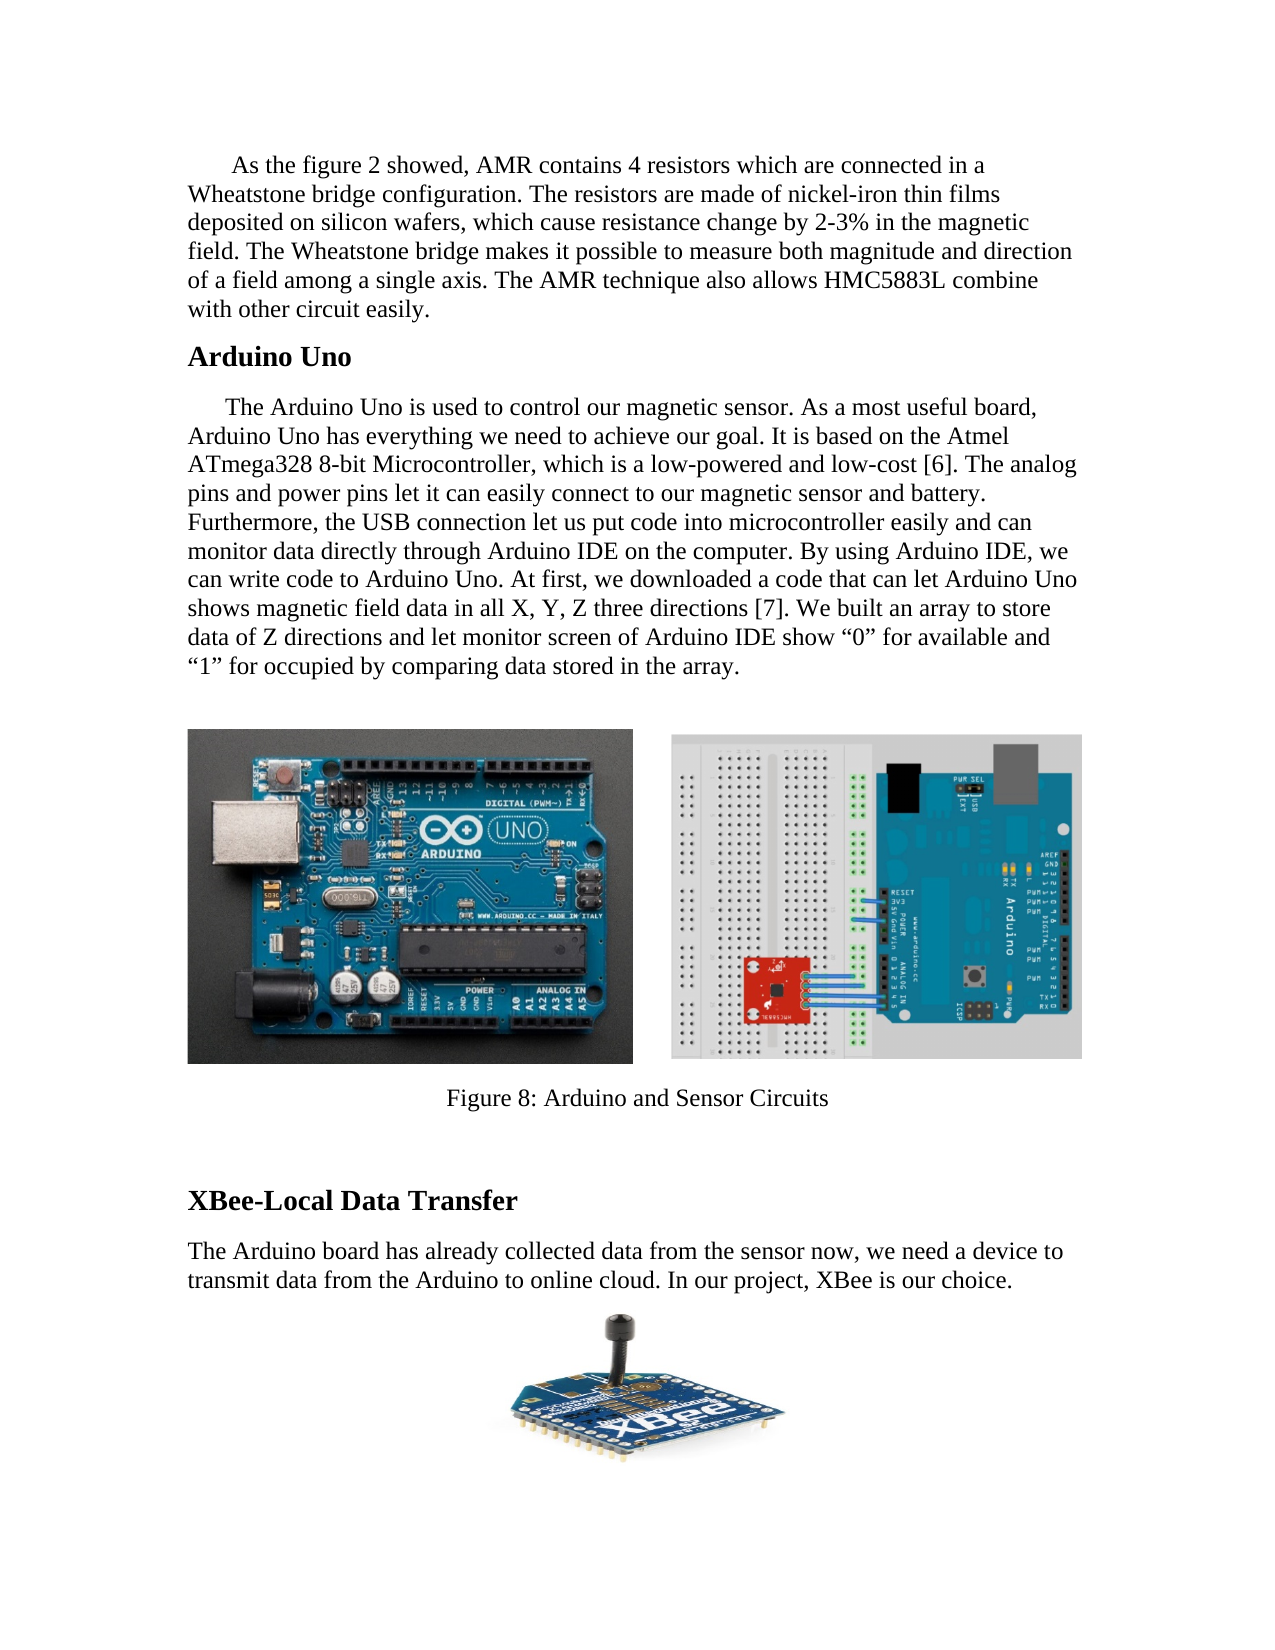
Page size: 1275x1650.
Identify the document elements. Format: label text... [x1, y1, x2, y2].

text Arduino Uno [187, 339, 1087, 373]
picture [187, 729, 633, 1064]
picture [672, 735, 1082, 1059]
text XBee-Local Data Transfer [187, 1183, 1087, 1217]
text The Arduino Uno is used to control our magnetic sensor. As a most useful board, Arduino Uno has everything we need to achieve our goal. It is based on the Atmel ATmega328 8-bit Microcontroller, which is a low-powered and low-cost [6]. The analog pins and power pins let it can easily connect to our magnetic sensor and battery. Furthermore, the USB connection let us put code into microcontroller easily and can monitor data directly through Arduino IDE on the computer. By using Arduino IDE, we can write code to Arduino Uno. At first, we downloaded a code that can let Arduino Uno shows magnetic field data in all X, Y, Z three directions [7]. We built an array to store data of Z directions and let monitor screen of Arduino IDE show “0” for available and “1” for occupied by comparing data stored in the array. [187, 392, 1087, 679]
picture [450, 1310, 826, 1467]
text As the figure 2 showed, AMR contains 4 resistors which are connected in a Wheatstone bridge configuration. The resistors are made of nickel-iron thin films deposited on silicon wafers, which cause resistance change by 2-3% in the magnetic field. The Wheatstone bridge makes it possible to measure both magnitude and direction of a field among a single axis. The AMR technique also allows HMC5883L combine with other circuit easily. [187, 150, 1087, 322]
text The Arduino board has already collected data from the sensor now, we need a device to transmit data from the Arduino to online cloud. In our project, XBee is our choice. [187, 1236, 1087, 1294]
